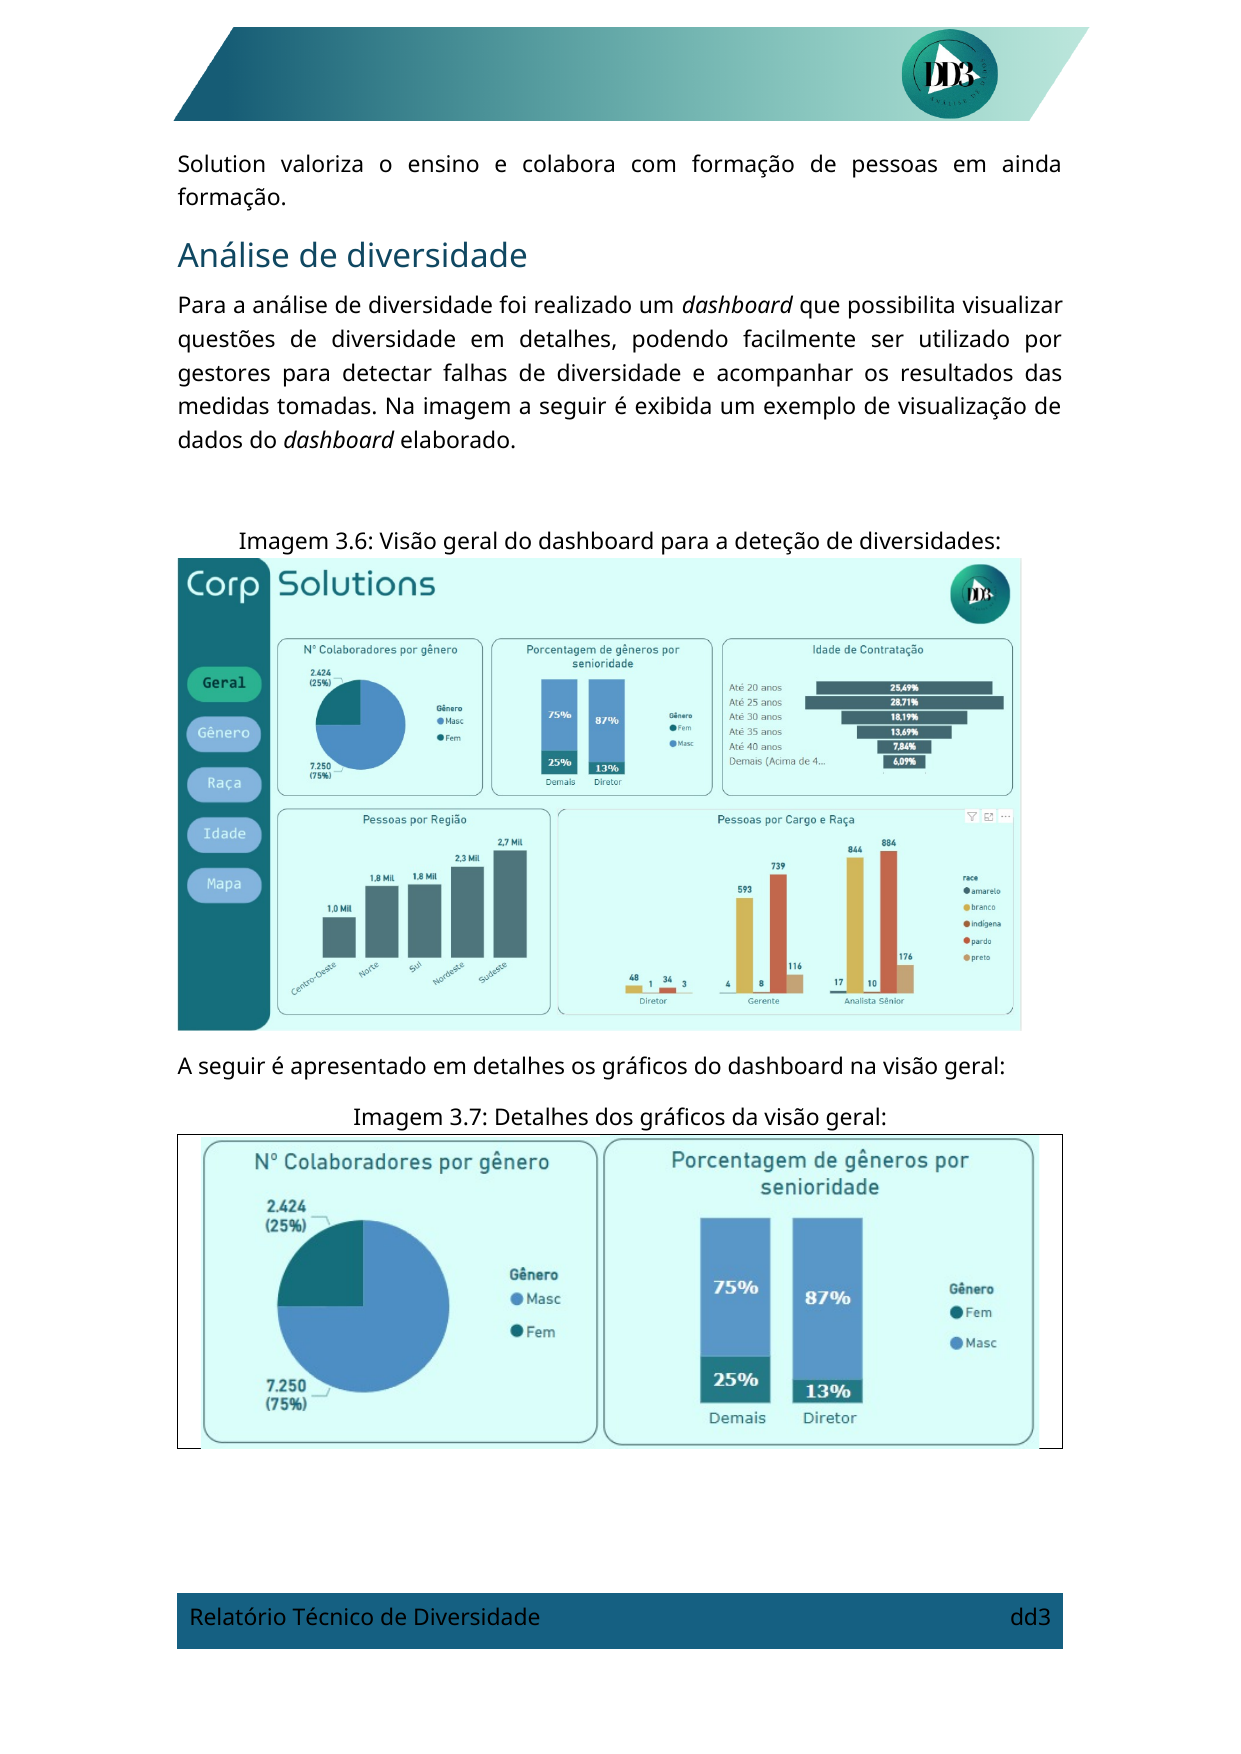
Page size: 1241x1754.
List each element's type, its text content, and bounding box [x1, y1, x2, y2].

picture [200, 1135, 1040, 1449]
picture [177, 558, 1022, 1031]
subtitle Análise de diversidade [177, 232, 1063, 277]
text Para a análise de diversidade foi realizado um dashboard que possibilita visualizar questões de diversidade em detalhes, podendo facilmente ser utilizado por gestores para detectar falhas de diversidade e acompanhar os resultados das medidas tomadas. Na imagem a seguir é exibida um exemplo de visualização de dados do dashboard elaborado. [177, 289, 1063, 455]
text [177, 148, 1063, 213]
table_header [1040, 1135, 1062, 1448]
picture [151, 27, 1111, 121]
text Imagem 3.7: Detalhes dos gráficos da visão geral: [177, 1101, 1063, 1132]
text A seguir é apresentado em detalhes os gráficos do dashboard na visão geral: [177, 1050, 1063, 1081]
text Imagem 3.6: Visão geral do dashboard para a deteção de diversidades: [177, 525, 1063, 556]
table_header [178, 1135, 600, 1448]
